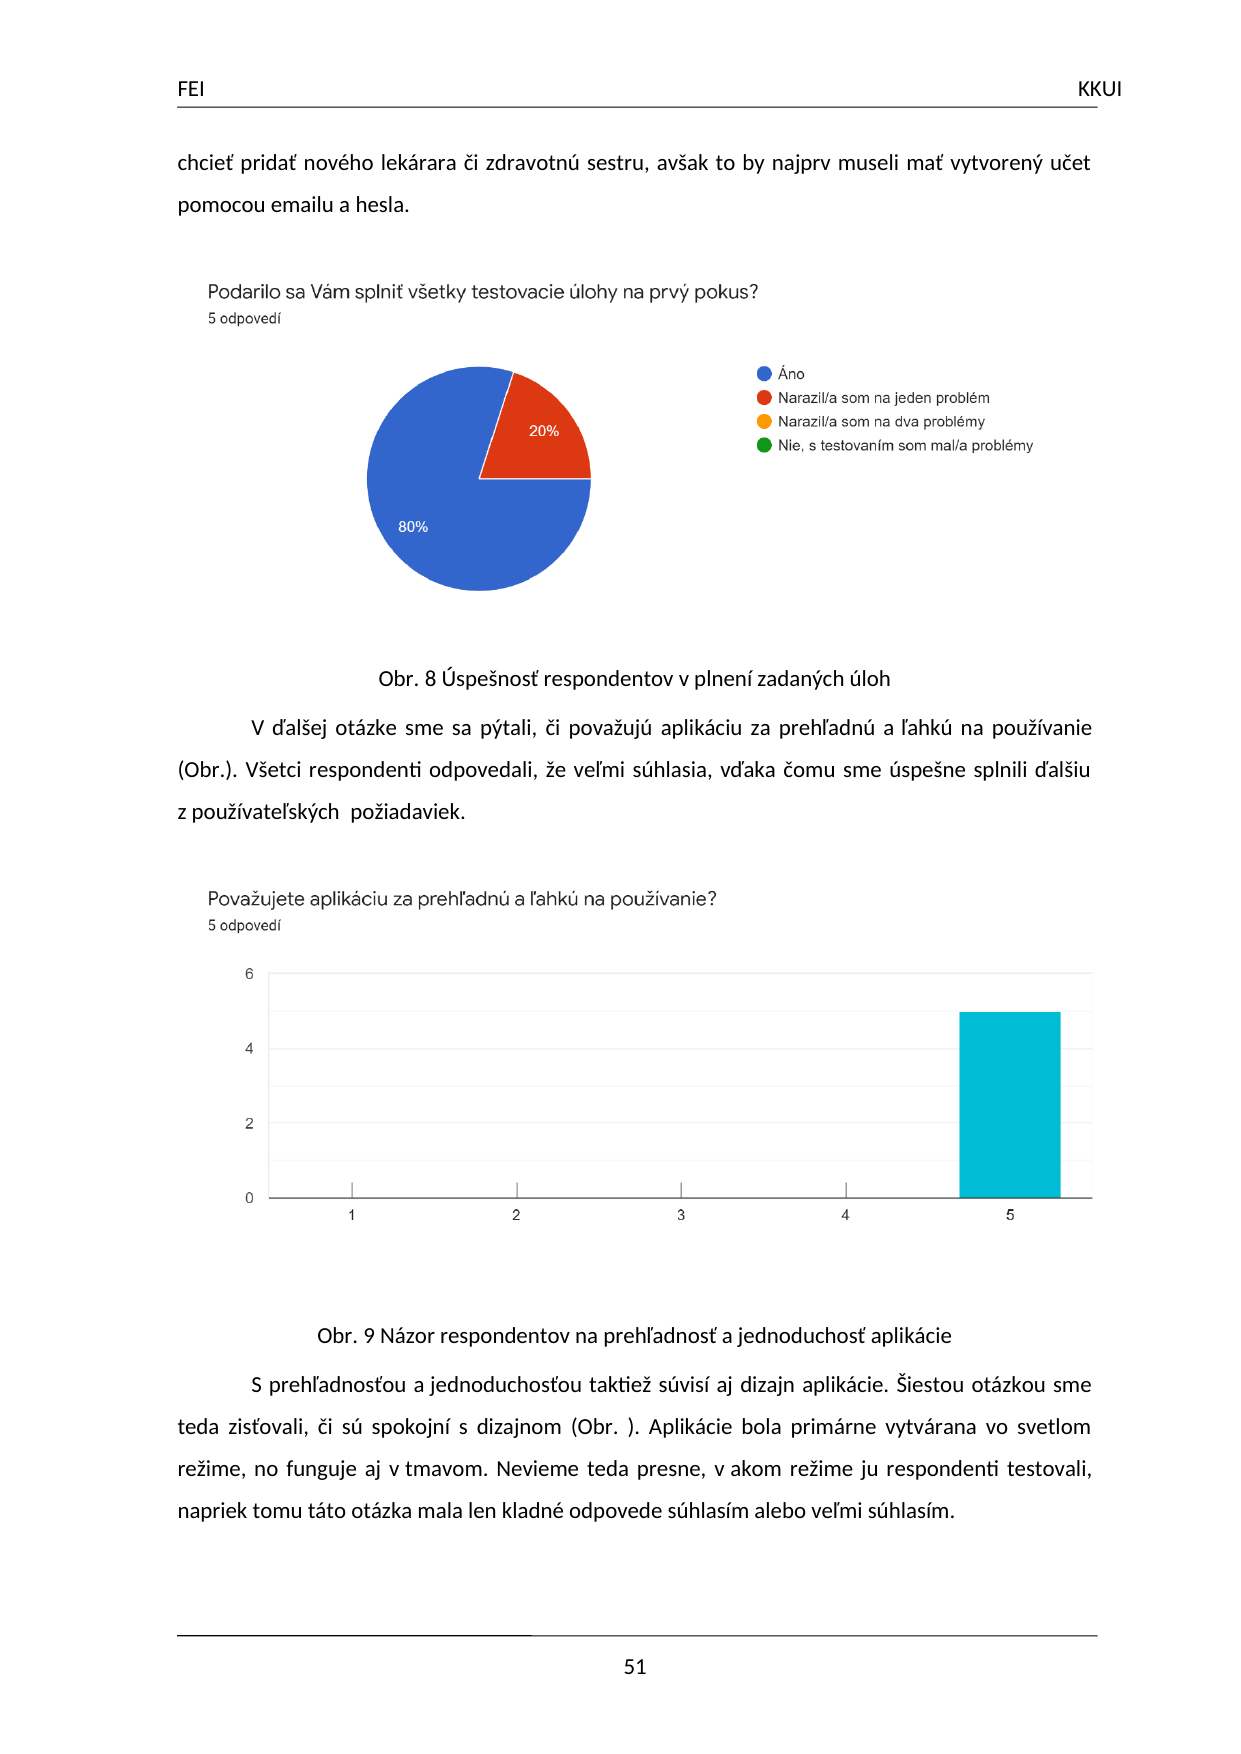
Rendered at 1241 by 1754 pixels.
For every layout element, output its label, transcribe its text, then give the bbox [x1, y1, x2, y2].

picture [177, 248, 1093, 634]
text V ďalšej otázke sme sa pýtali, či považujú aplikáciu za prehľadnú a ľahkú na používanie (Obr.). Všetci respondenti odpovedali, že veľmi súhlasia, vďaka čomu sme úspešne splnili ďalšiu z používateľských požiadaviek. [177, 713, 1092, 825]
text Obr. 9 Názor respondentov na prehľadnosť a jednoduchosť aplikácie [177, 1321, 1092, 1349]
picture [177, 855, 1093, 1291]
text S prehľadnosťou a jednoduchosťou taktiež súvisí aj dizajn aplikácie. Šiestou otázkou sme teda zisťovali, či sú spokojní s dizajnom (Obr. ). Aplikácie bola primárne vytvárana vo svetlom režime, no funguje aj v tmavom. Nevieme teda presne, v akom režime ju respondenti testovali, napriek tomu táto otázka mala len kladné odpovede súhlasím alebo veľmi súhlasím. [177, 1370, 1092, 1524]
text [177, 148, 1092, 218]
